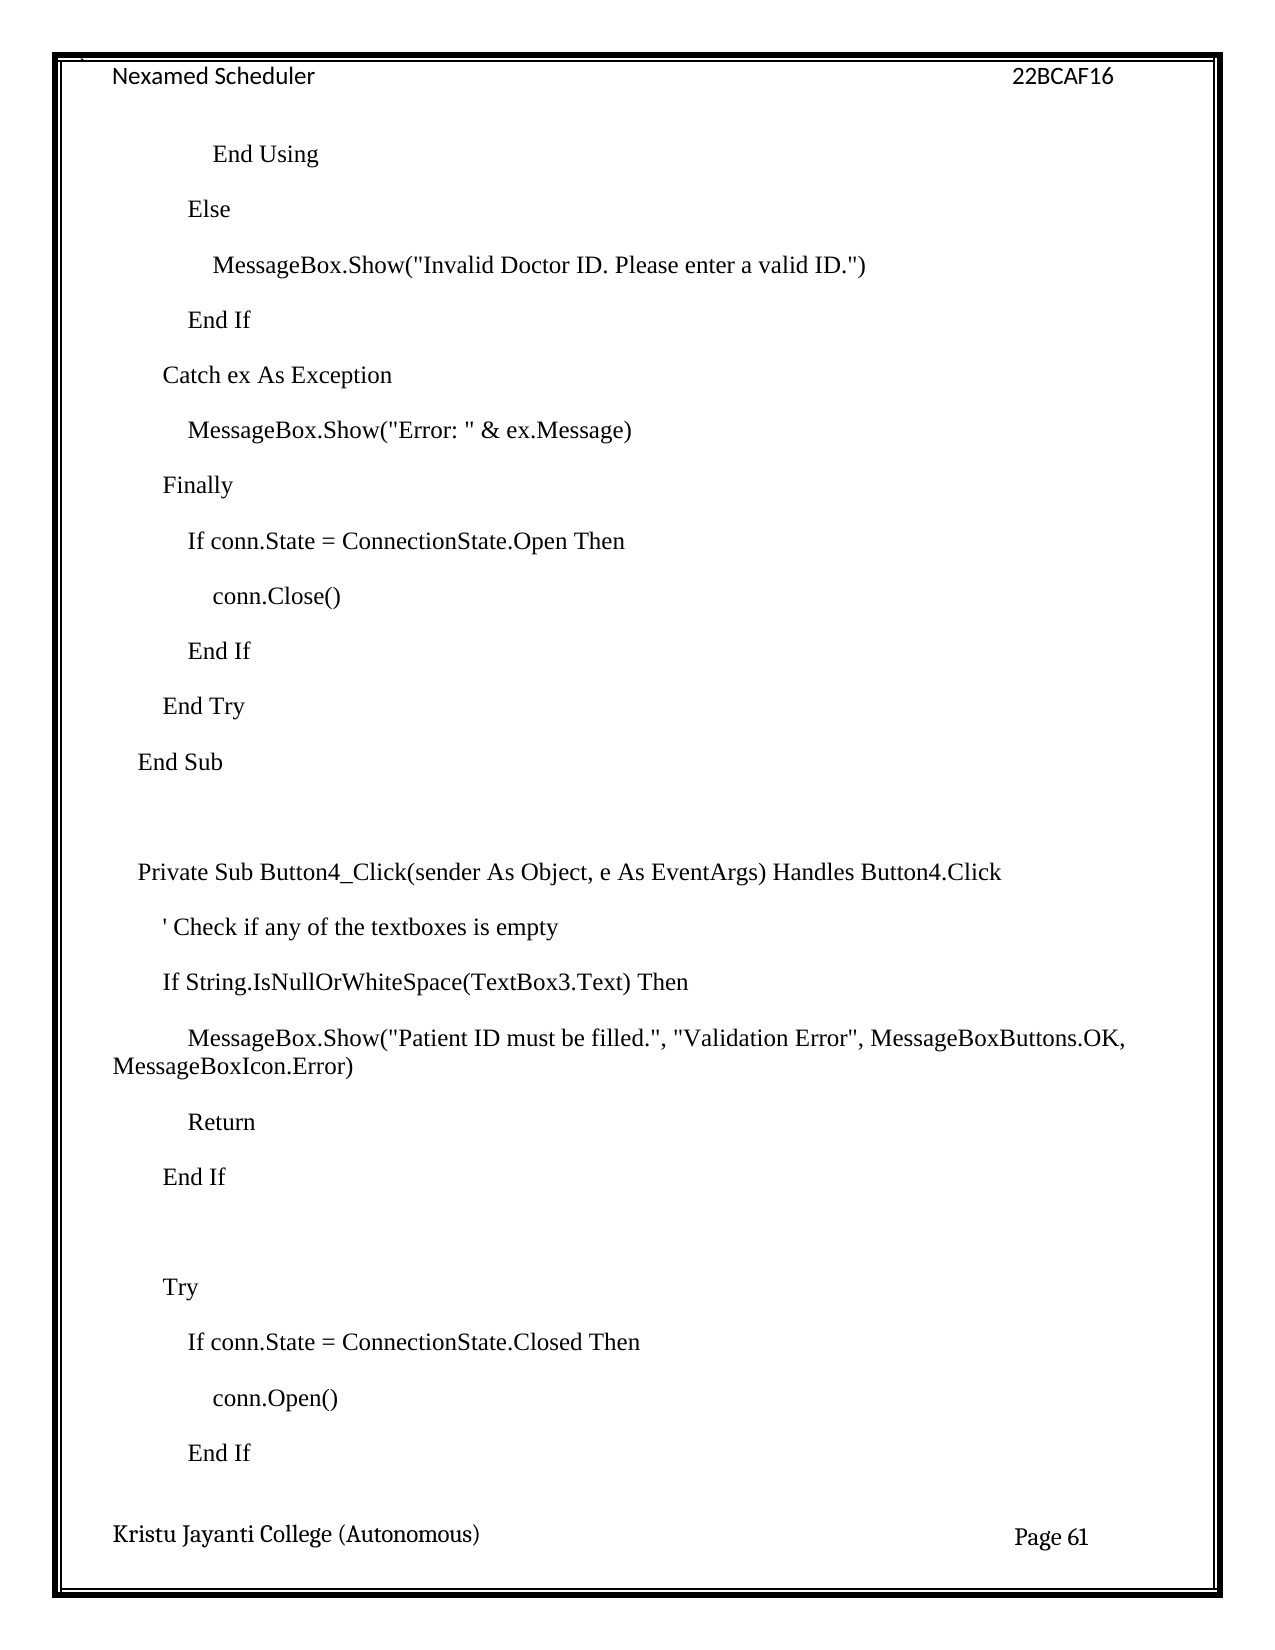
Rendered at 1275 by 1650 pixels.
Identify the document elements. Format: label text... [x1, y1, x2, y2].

text End If [112, 1162, 1167, 1191]
text If conn.State = ConnectionState.Open Then [112, 526, 1167, 554]
text End If [112, 305, 1167, 334]
text Try [112, 1272, 1167, 1301]
text MessageBox.Show("Error: " & ex.Message) [112, 415, 1167, 444]
text If conn.State = ConnectionState.Closed Then [112, 1327, 1167, 1356]
text Catch ex As Exception [112, 360, 1167, 389]
text Private Sub Button4_Click(sender As Object, e As EventArgs) Handles Button4.Click [112, 857, 1167, 886]
text conn.Close() [112, 581, 1167, 610]
text Finally [112, 471, 1167, 499]
text ' Check if any of the textboxes is empty [112, 912, 1167, 941]
text End If [112, 636, 1167, 665]
text MessageBox.Show("Patient ID must be filled.", "Validation Error", MessageBoxButtons.OK, MessageBoxIcon.Error) [112, 1023, 1167, 1080]
text Else [112, 194, 1167, 223]
text MessageBox.Show("Invalid Doctor ID. Please enter a valid ID.") [112, 250, 1167, 278]
text conn.Open() [112, 1383, 1167, 1411]
text End Sub [112, 747, 1167, 775]
text End Using [112, 139, 1167, 168]
text End Try [112, 691, 1167, 720]
text Return [112, 1107, 1167, 1135]
text If String.IsNullOrWhiteSpace(TextBox3.Text) Then [112, 967, 1167, 996]
text End If [112, 1438, 1167, 1467]
